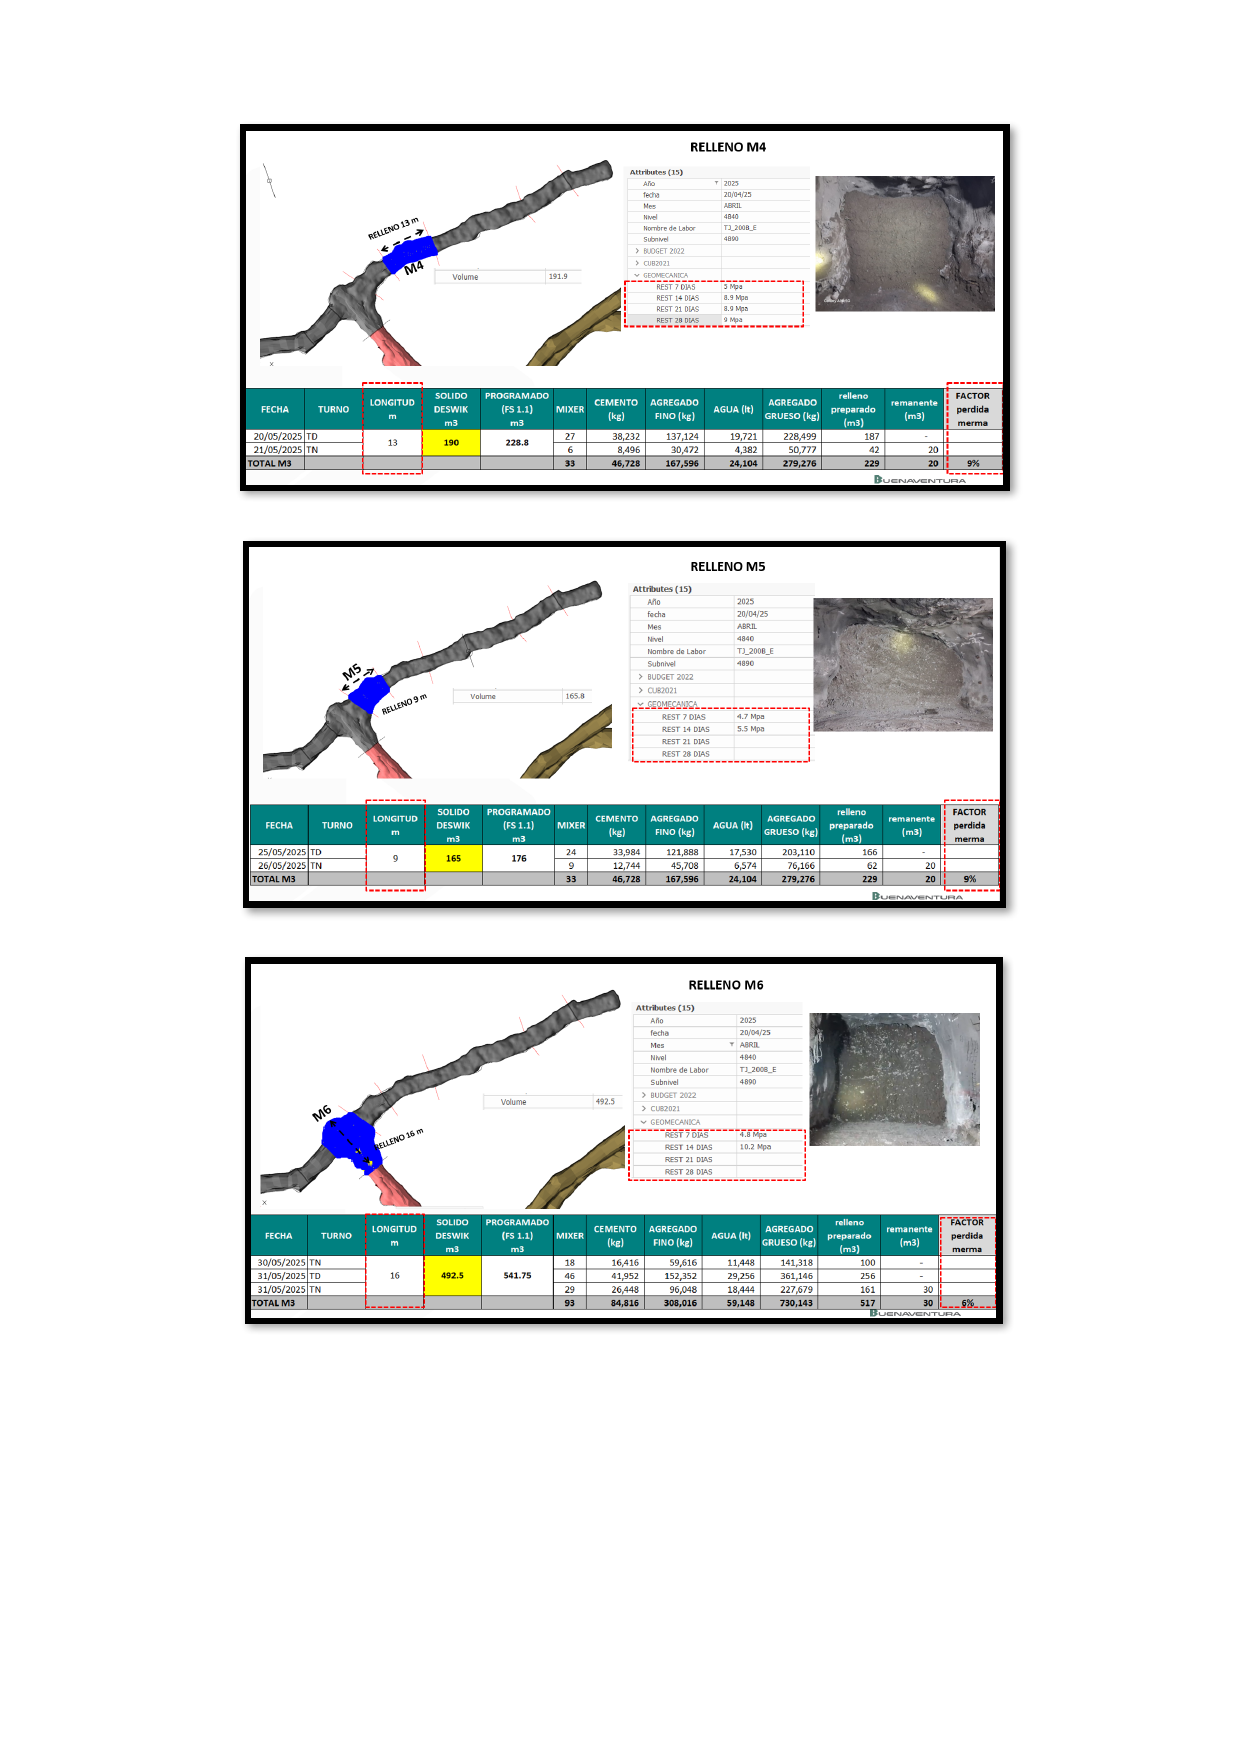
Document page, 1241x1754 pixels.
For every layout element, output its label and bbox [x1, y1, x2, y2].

picture [251, 964, 996, 1318]
picture [246, 131, 1003, 485]
picture [249, 547, 1000, 901]
